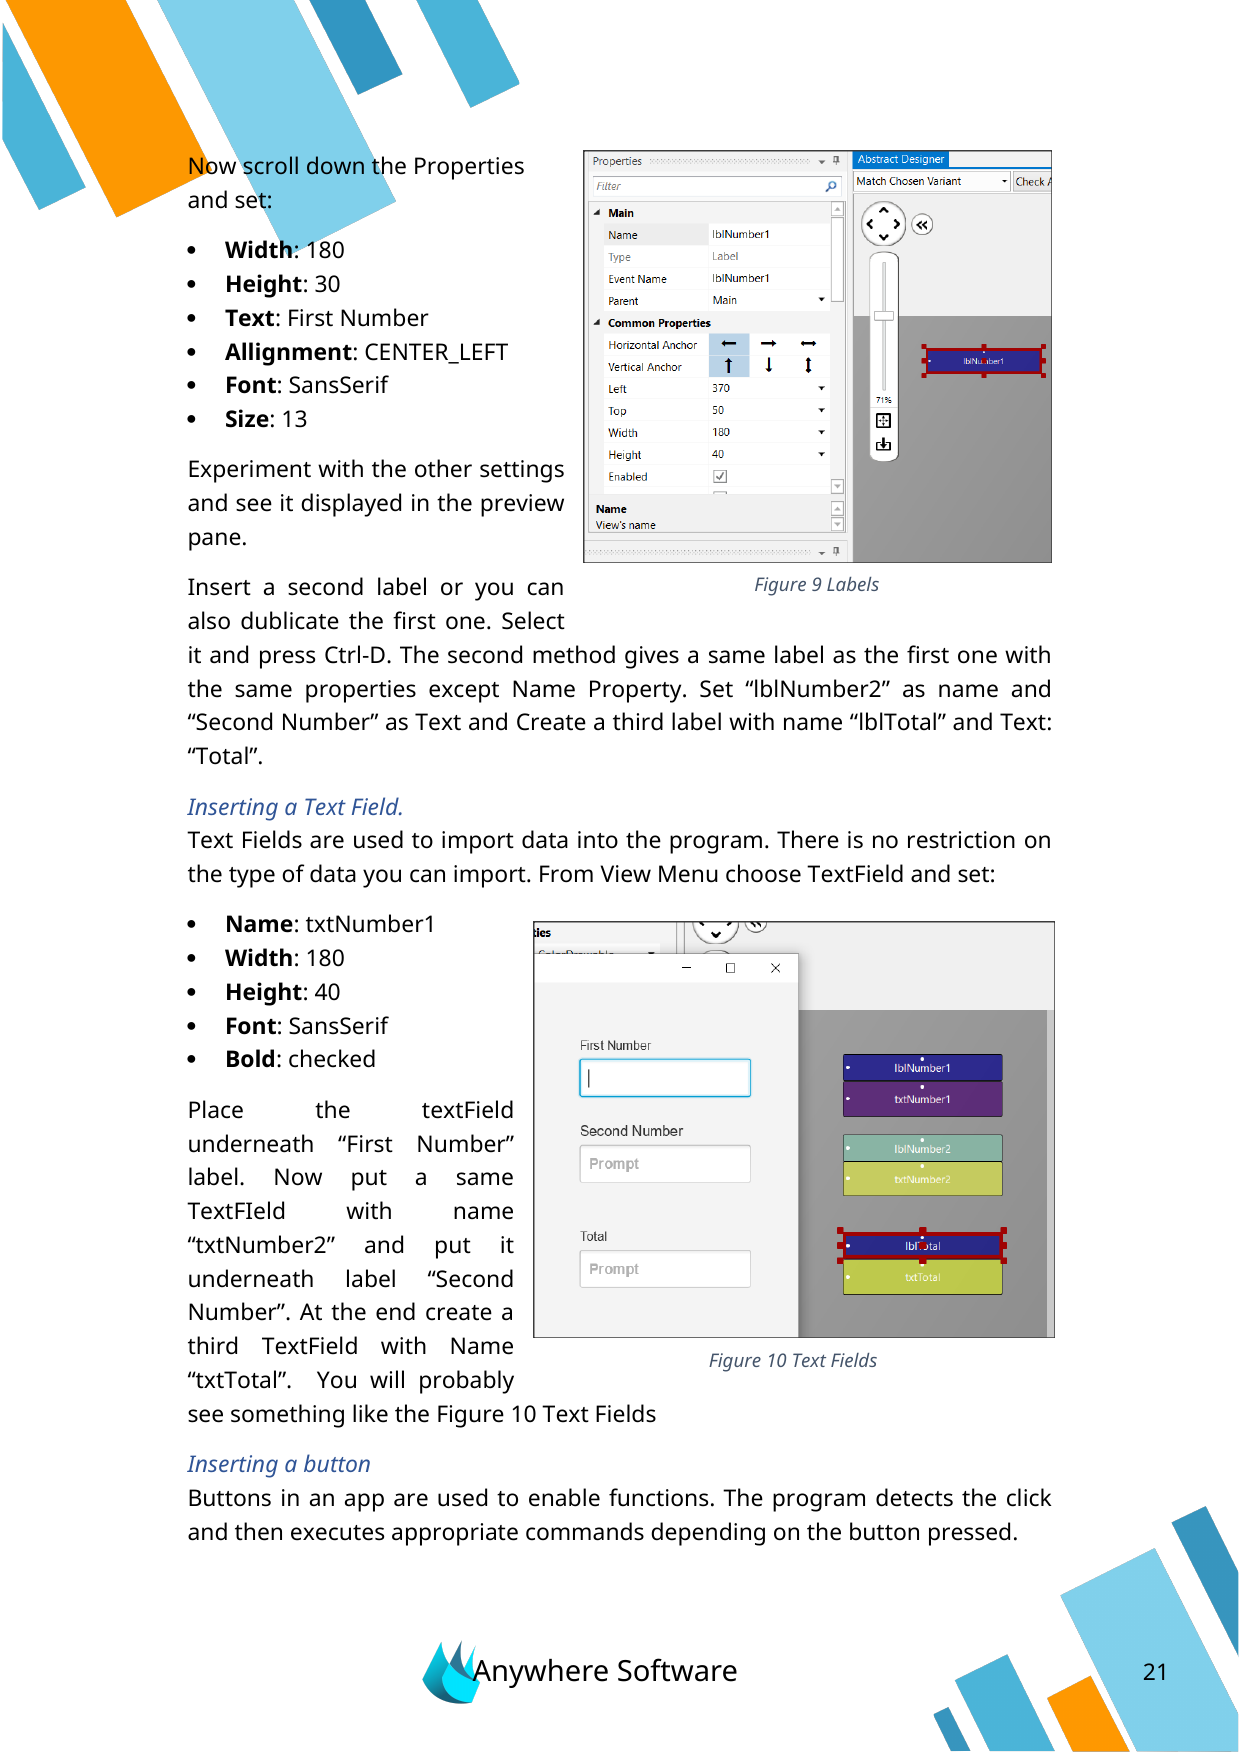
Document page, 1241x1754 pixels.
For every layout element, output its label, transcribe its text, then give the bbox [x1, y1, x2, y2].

picture [933, 1506, 1239, 1752]
list Font: SansSerif [187, 1009, 533, 1041]
subtitle Inserting a button [187, 1448, 1053, 1479]
text Insert a second label or you can also dublicate the first one. Select it and press Ctrl-D. The second method gives a same label as the first one with the same properties except Name Property. Set “lblNumber2” as name and “Second Number” as Text and Create a third label with name “lblTotal” and Text: “Total”. [187, 571, 1053, 771]
list Size: 13 [187, 403, 583, 434]
picture [2, 0, 520, 256]
text Place the textField underneath “First Number” label. Now put a same TextFIeld with name “txtNumber2” and put it underneath label “Second Number”. At the end create a third TextField with Name “txtTotal”. You will probably see something like the Figure 10 Text Fields [187, 1094, 1053, 1429]
picture [422, 1640, 481, 1704]
text Now scroll down the Properties and set: [187, 150, 583, 215]
list Height: 40 [187, 976, 533, 1007]
list Font: SansSerif [187, 369, 583, 400]
text Text Fields are used to import data into the program. There is no restriction on the type of data you can import. From View Menu choose TextField and set: [187, 824, 1053, 889]
text Experiment with the other settings and see it displayed in the preview pane. [187, 453, 583, 552]
list Name: txtNumber1 [187, 908, 1053, 939]
list Allignment: CENTER_LEFT [187, 335, 583, 367]
picture [583, 150, 1052, 563]
subtitle Inserting a Text Field. [187, 790, 1053, 822]
list Bold: checked [187, 1043, 533, 1074]
list Text: First Number [187, 302, 583, 333]
list Height: 30 [187, 268, 583, 299]
list Width: 180 [187, 942, 533, 973]
list Width: 180 [187, 234, 583, 265]
picture [533, 921, 1055, 1338]
text Buttons in an app are used to enable functions. The program detects the click and then executes appropriate commands depending on the button pressed. [187, 1482, 1053, 1547]
